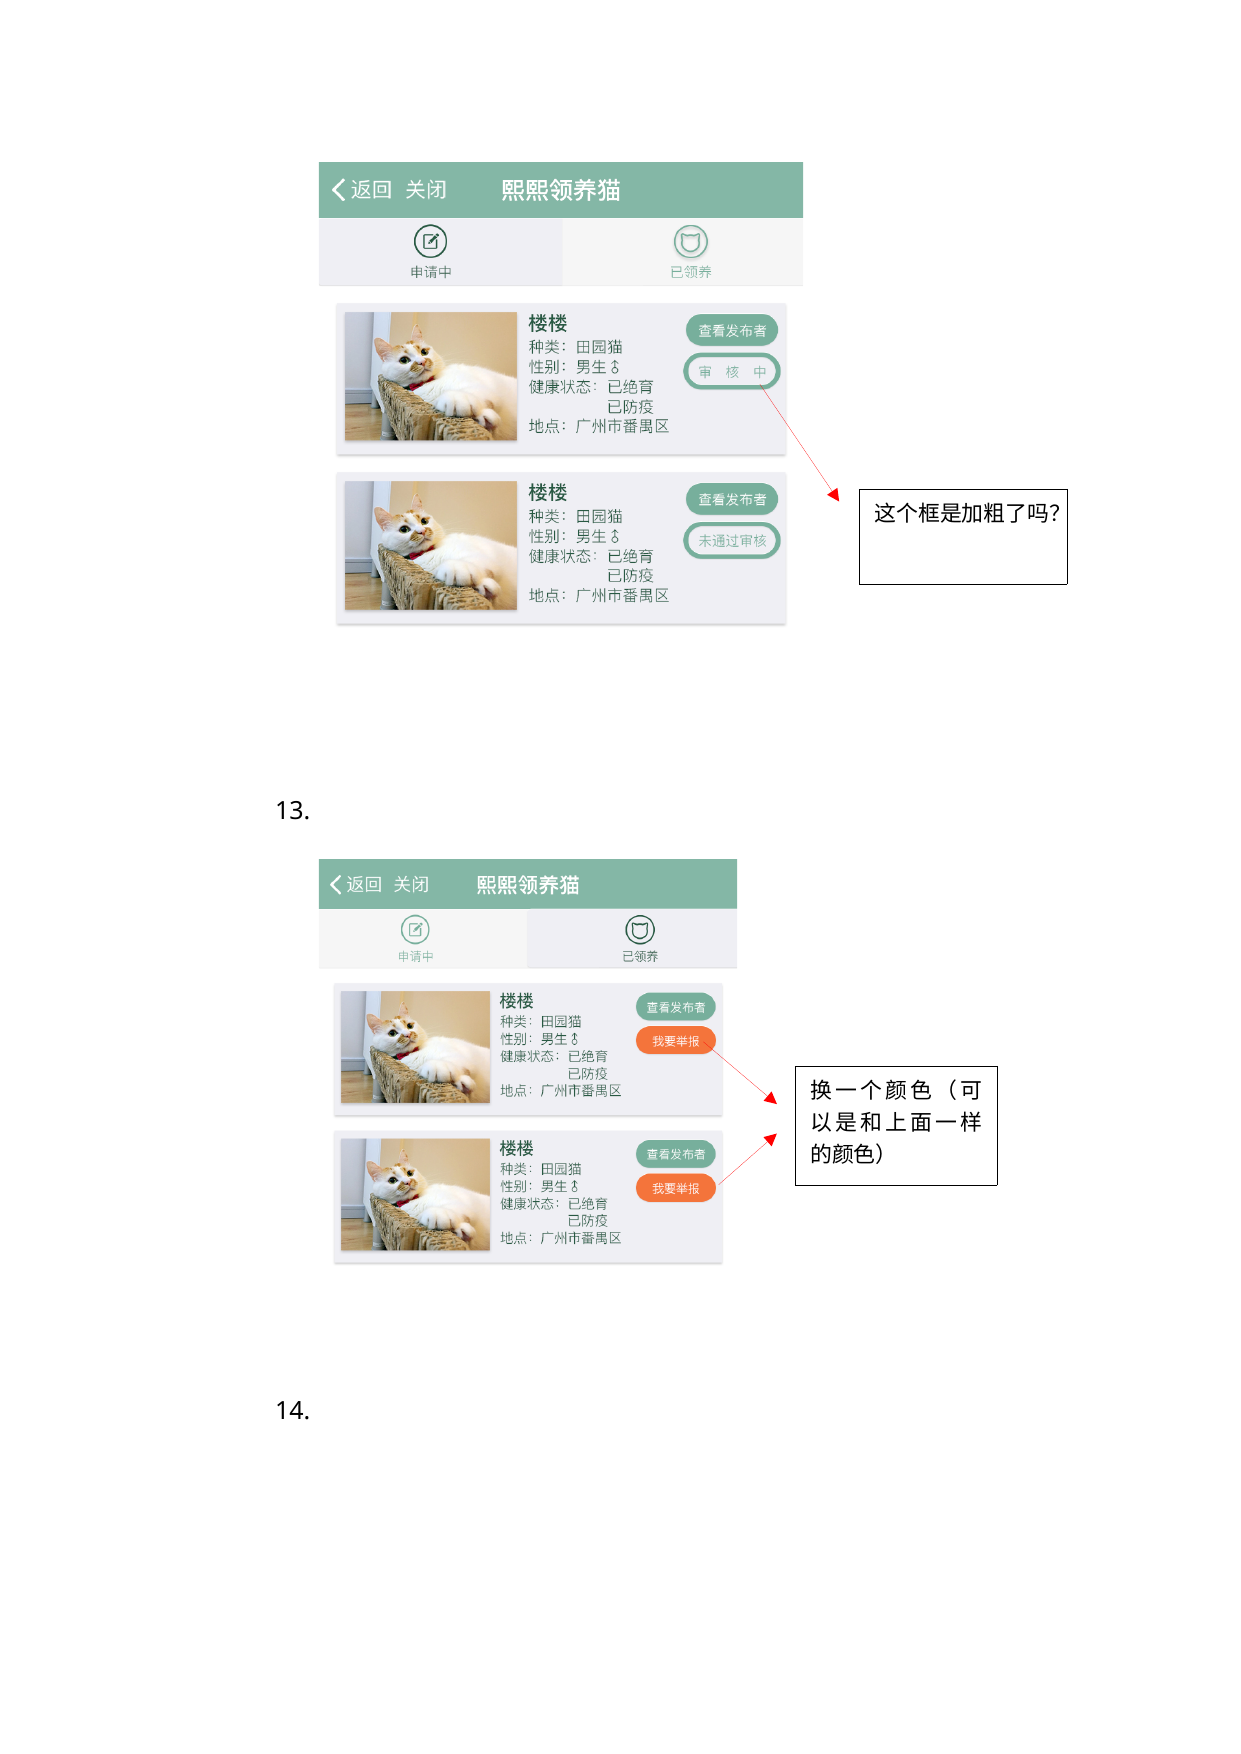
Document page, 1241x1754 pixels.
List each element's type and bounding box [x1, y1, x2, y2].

picture [318, 859, 738, 1280]
picture [318, 162, 804, 653]
